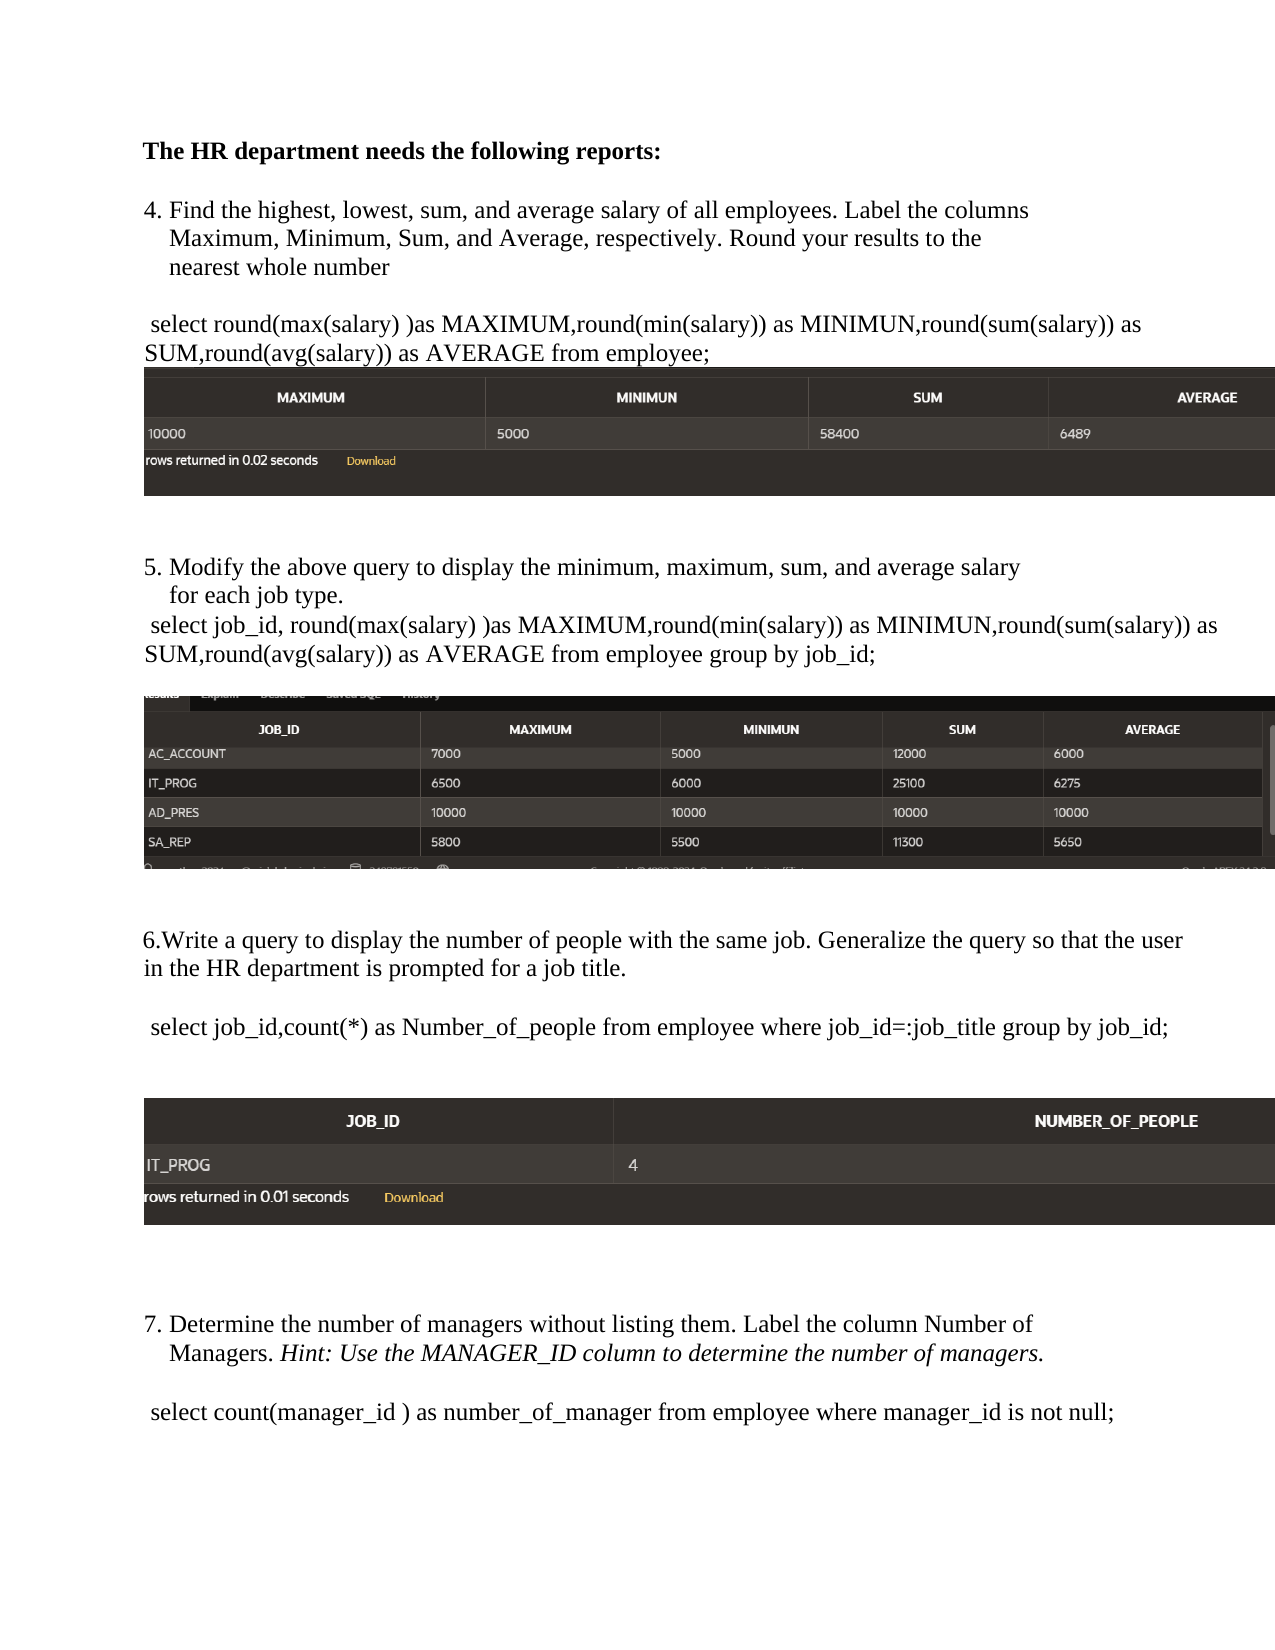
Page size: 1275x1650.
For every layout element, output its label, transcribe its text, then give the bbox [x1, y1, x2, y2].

list Determine the number of managers without listing them. Label the column Number of Managers. Hint: Use the MANAGER_ID column to determine the number of managers. [143, 1311, 1105, 1366]
text The HR department needs the following reports: [142, 137, 1275, 165]
text select round(max(salary) )as MAXIMUM,round(min(salary)) as MINIMUN,round(sum(salary)) as SUM,round(avg(salary)) as AVERAGE from employee; [144, 309, 1275, 367]
list Modify the above query to display the minimum, maximum, sum, and average salary for each job type. [143, 553, 1033, 609]
text select job_id,count(*) as Number_of_people from employee where job_id=:job_title group by job_id; [144, 1012, 1275, 1041]
text select count(manager_id ) as number_of_manager from employee where manager_id is not null; [144, 1397, 1275, 1426]
picture [144, 367, 1275, 496]
picture [144, 696, 1275, 869]
text 6.Write a query to display the number of people with the same job. Generalize the query so that the user in the HR department is prompted for a job title. [142, 926, 1183, 982]
text select job_id, round(max(salary) )as MAXIMUM,round(min(salary)) as MINIMUN,round(sum(salary)) as SUM,round(avg(salary)) as AVERAGE from employee group by job_id; [144, 611, 1275, 668]
picture [144, 1098, 1275, 1225]
list Find the highest, lowest, sum, and average salary of all employees. Label the columns Maximum, Minimum, Sum, and Average, respectively. Round your results to the nearest whole number [143, 196, 1033, 280]
